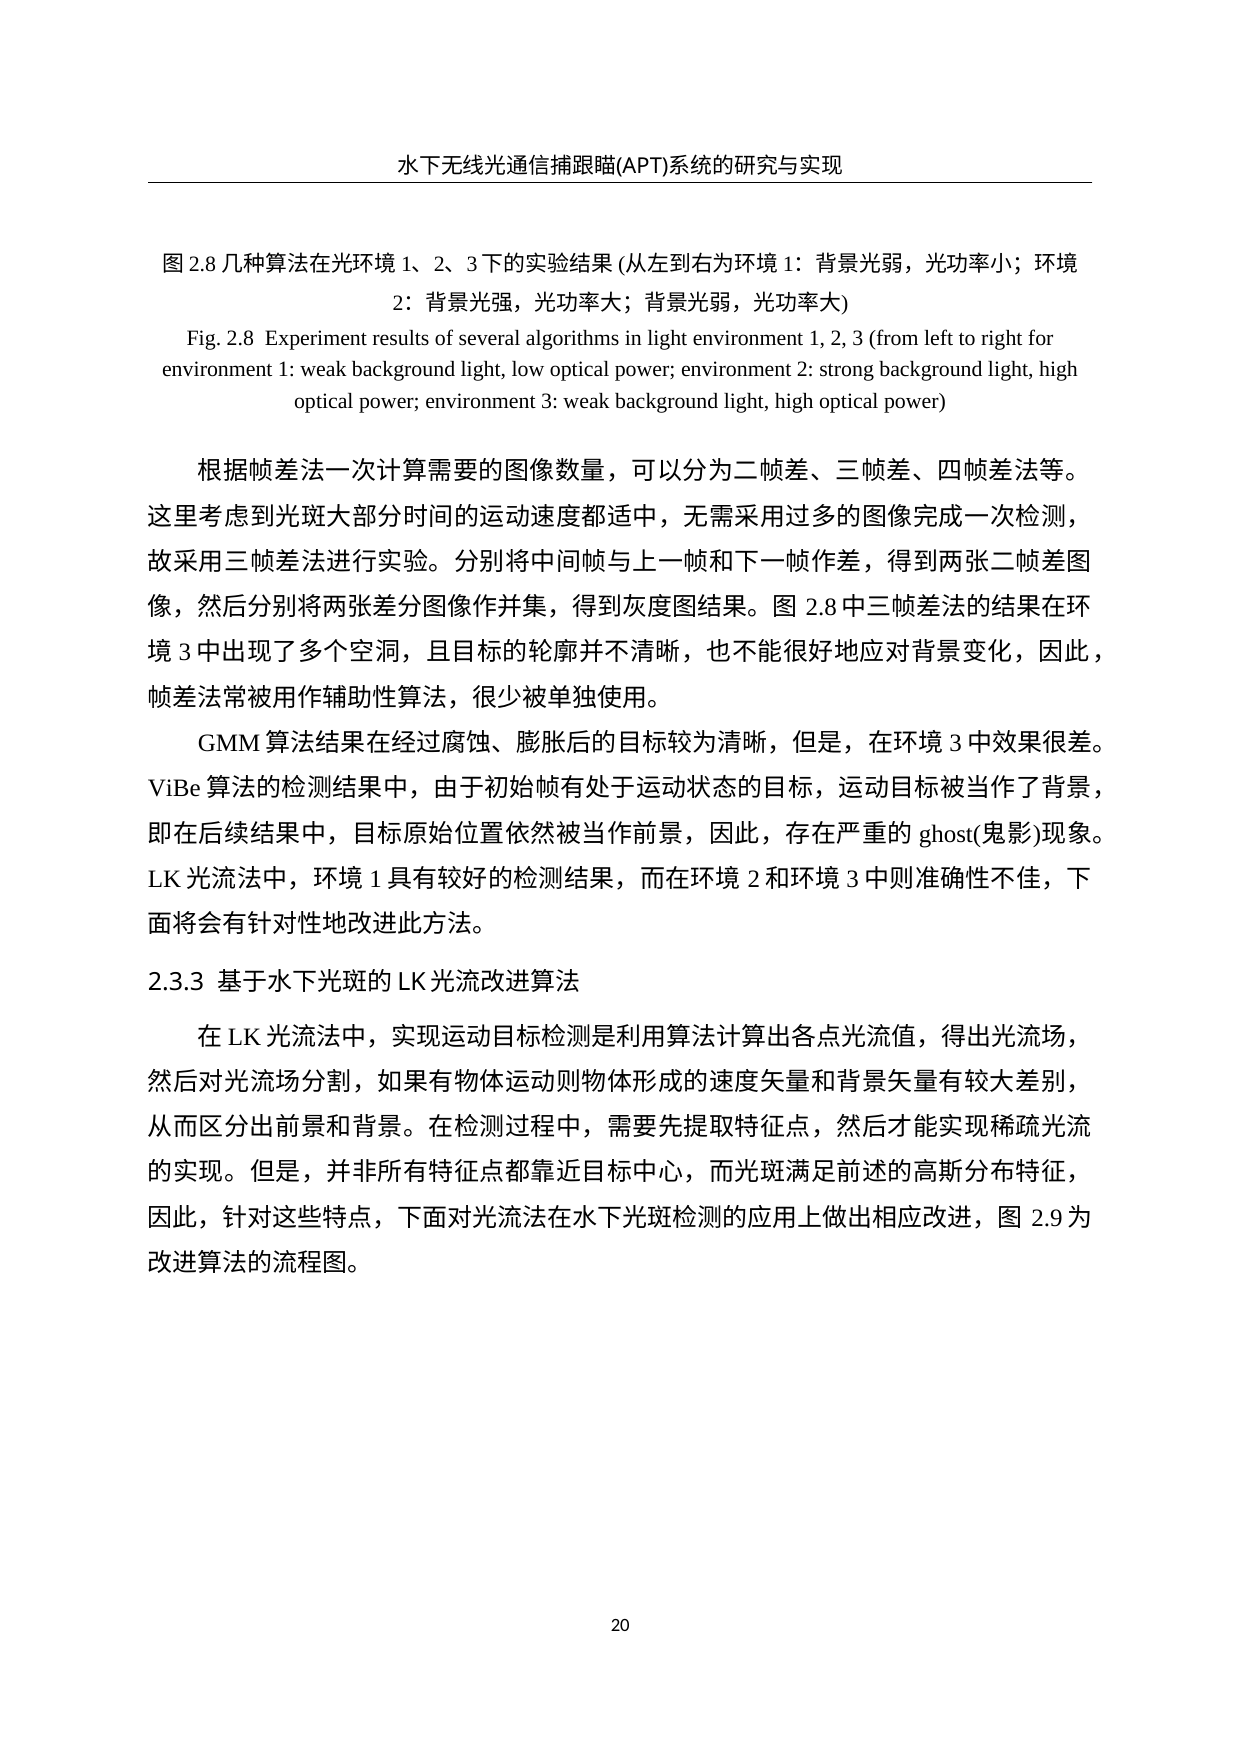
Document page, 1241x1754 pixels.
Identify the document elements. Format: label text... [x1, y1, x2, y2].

text 在LK光流法中，实现运动目标检测是利用算法计算出各点光流值，得出光流场，然后对光流场分割，如果有物体运动则物体形成的速度矢量和背景矢量有较大差别，从而区分出前景和背景。在检测过程中，需要先提取特征点，然后才能实现稀疏光流的实现。但是，并非所有特征点都靠近目标中心，而光斑满足前述的高斯分布特征，因此，针对这些特点，下面对光流法在水下光斑检测的应用上做出相应改进，图2.9为改进算法的流程图。 [148, 1016, 1092, 1279]
text Fig. 2.8 Experiment results of several algorithms in light environment 1, 2, 3 (from left to right for environment 1: weak background light, low optical power; environment 2: strong background light, high optical power; environment 3: weak background light, high optical power) [148, 325, 1092, 413]
subtitle 2.3.3 基于水下光斑的LK光流改进算法 [148, 962, 1092, 998]
text 根据帧差法一次计算需要的图像数量，可以分为二帧差、三帧差、四帧差法等。这里考虑到光斑大部分时间的运动速度都适中，无需采用过多的图像完成一次检测，故采用三帧差法进行实验。分别将中间帧与上一帧和下一帧作差，得到两张二帧差图像，然后分别将两张差分图像作并集，得到灰度图结果。图2.8中三帧差法的结果在环境3中出现了多个空洞，且目标的轮廓并不清晰，也不能很好地应对背景变化，因此，帧差法常被用作辅助性算法，很少被单独使用。 [148, 451, 1092, 713]
text GMM算法结果在经过腐蚀、膨胀后的目标较为清晰，但是，在环境3中效果很差。ViBe算法的检测结果中，由于初始帧有处于运动状态的目标，运动目标被当作了背景，即在后续结果中，目标原始位置依然被当作前景，因此，存在严重的ghost(鬼影)现象。LK光流法中，环境1具有较好的检测结果，而在环境2和环境3中则准确性不佳，下面将会有针对性地改进此方法。 [148, 722, 1092, 940]
text 图2.8 几种算法在光环境1、2、3下的实验结果 (从左到右为环境1：背景光弱，光功率小；环境2：背景光强，光功率大；背景光弱，光功率大) [148, 246, 1092, 317]
